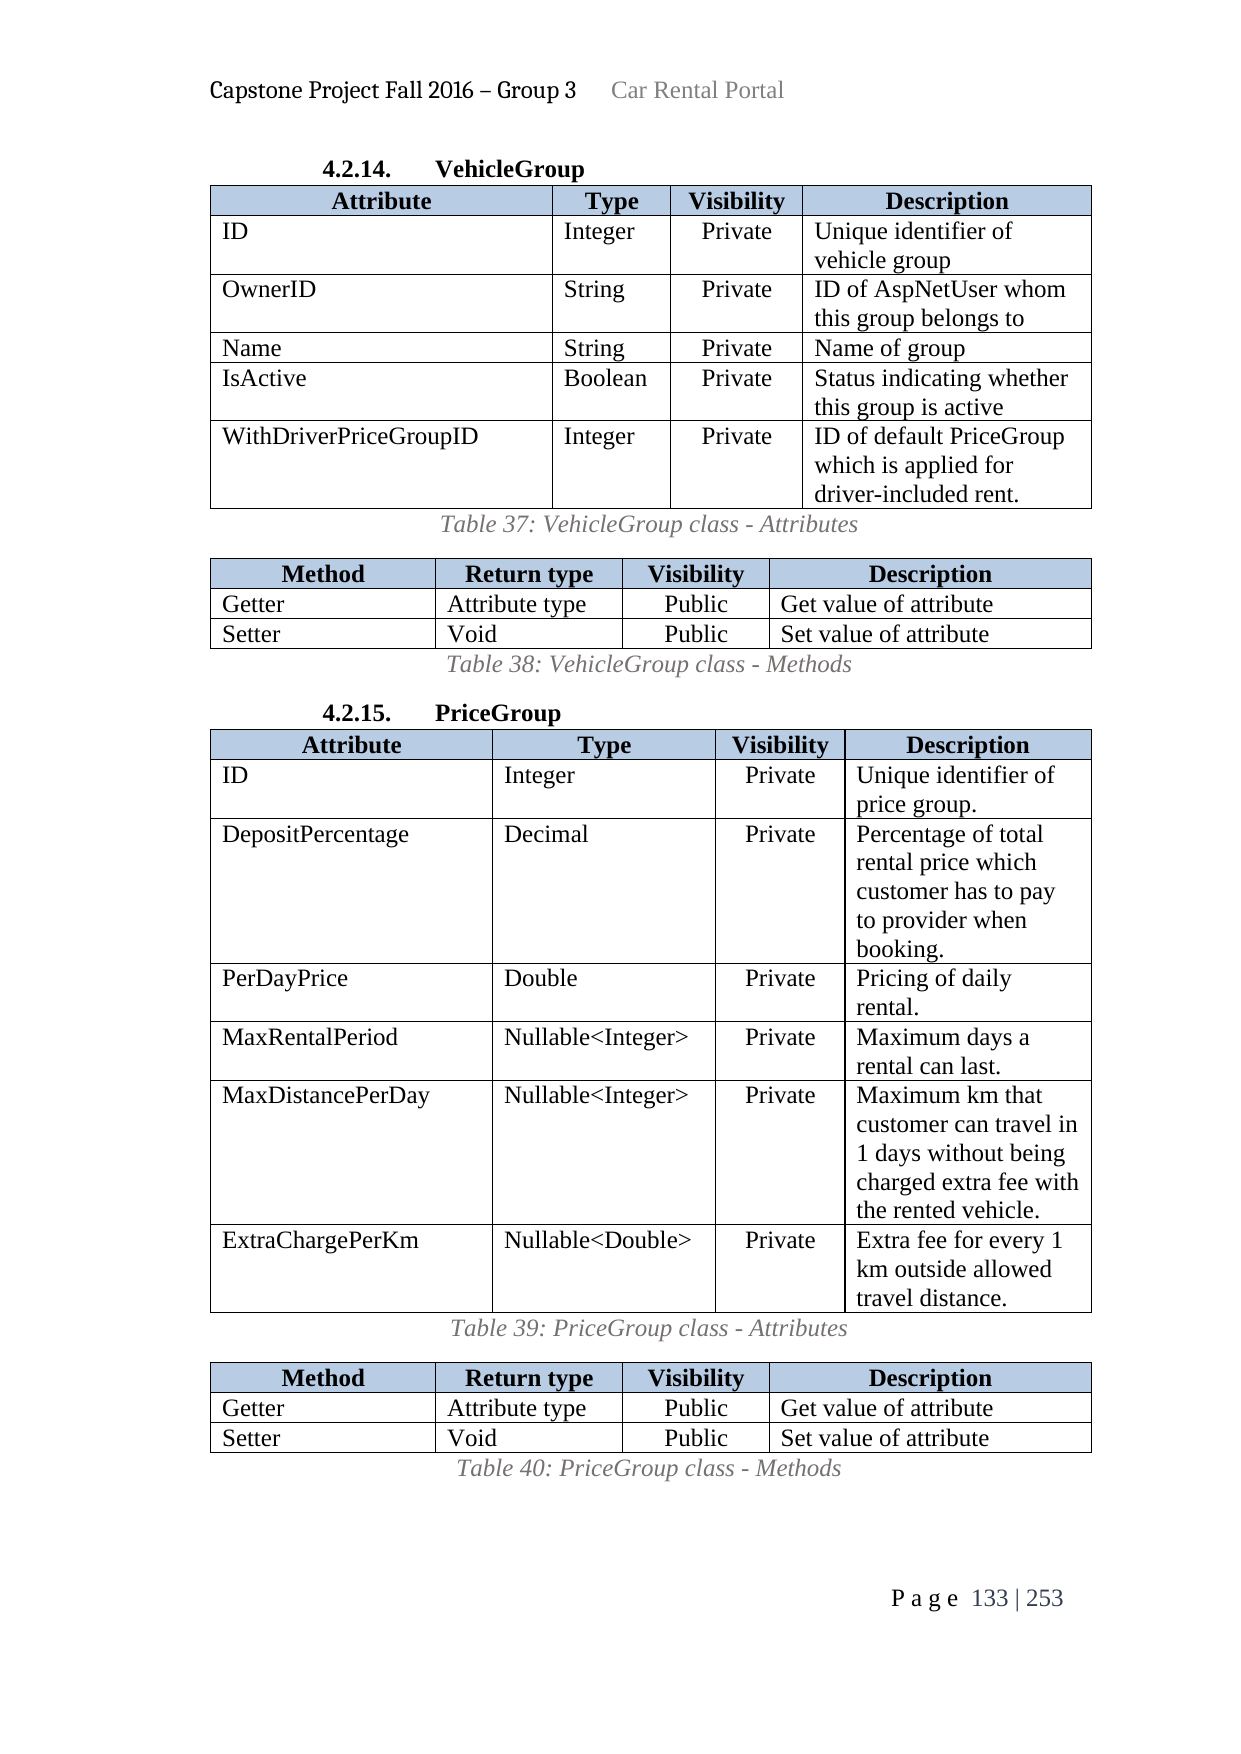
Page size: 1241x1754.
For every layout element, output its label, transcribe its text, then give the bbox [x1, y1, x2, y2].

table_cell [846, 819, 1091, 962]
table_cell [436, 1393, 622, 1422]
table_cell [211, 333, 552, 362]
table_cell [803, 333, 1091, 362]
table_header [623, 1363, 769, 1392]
subtitle VehicleGroup [322, 154, 1090, 183]
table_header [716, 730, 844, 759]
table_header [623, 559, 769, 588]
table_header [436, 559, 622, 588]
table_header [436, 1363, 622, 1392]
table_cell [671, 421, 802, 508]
text Table 40: PriceGroup class - Methods [210, 1453, 1090, 1481]
subtitle PriceGroup [322, 698, 1090, 727]
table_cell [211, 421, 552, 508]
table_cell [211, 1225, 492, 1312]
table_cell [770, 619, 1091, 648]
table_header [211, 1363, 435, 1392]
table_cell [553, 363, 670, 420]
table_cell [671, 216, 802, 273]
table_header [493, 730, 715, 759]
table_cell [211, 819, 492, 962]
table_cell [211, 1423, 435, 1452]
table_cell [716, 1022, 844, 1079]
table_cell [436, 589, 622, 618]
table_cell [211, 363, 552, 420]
text Table 38: VehicleGroup class - Methods [210, 649, 1090, 677]
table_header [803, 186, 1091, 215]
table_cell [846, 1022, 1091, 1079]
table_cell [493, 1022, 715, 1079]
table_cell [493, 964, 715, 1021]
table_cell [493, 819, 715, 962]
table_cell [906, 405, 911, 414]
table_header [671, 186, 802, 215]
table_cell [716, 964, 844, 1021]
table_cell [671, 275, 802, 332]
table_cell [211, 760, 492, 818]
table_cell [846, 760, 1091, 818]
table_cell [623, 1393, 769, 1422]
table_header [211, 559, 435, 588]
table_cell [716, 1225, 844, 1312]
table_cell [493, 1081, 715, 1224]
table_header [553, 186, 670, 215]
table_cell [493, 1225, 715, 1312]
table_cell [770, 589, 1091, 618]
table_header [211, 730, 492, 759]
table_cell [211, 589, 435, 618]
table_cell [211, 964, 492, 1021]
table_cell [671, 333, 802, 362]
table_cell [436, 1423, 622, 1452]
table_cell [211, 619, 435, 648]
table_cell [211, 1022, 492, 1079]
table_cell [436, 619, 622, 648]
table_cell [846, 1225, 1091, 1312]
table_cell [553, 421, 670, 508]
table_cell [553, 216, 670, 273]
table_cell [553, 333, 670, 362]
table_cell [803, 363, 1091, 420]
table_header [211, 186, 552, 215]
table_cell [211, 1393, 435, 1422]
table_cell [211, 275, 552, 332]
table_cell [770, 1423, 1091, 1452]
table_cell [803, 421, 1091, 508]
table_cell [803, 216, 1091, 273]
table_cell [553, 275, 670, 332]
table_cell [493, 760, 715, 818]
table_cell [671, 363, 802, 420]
text Table 39: PriceGroup class - Attributes [210, 1313, 1090, 1341]
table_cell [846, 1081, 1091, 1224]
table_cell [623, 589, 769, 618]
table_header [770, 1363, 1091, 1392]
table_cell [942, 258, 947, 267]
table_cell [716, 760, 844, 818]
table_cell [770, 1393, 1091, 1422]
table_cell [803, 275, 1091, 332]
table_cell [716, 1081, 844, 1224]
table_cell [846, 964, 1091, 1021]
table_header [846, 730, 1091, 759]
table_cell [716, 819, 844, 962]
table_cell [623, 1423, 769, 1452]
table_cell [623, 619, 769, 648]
text Table 37: VehicleGroup class - Attributes [210, 509, 1090, 537]
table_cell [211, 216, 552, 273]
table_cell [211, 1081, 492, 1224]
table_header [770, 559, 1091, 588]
